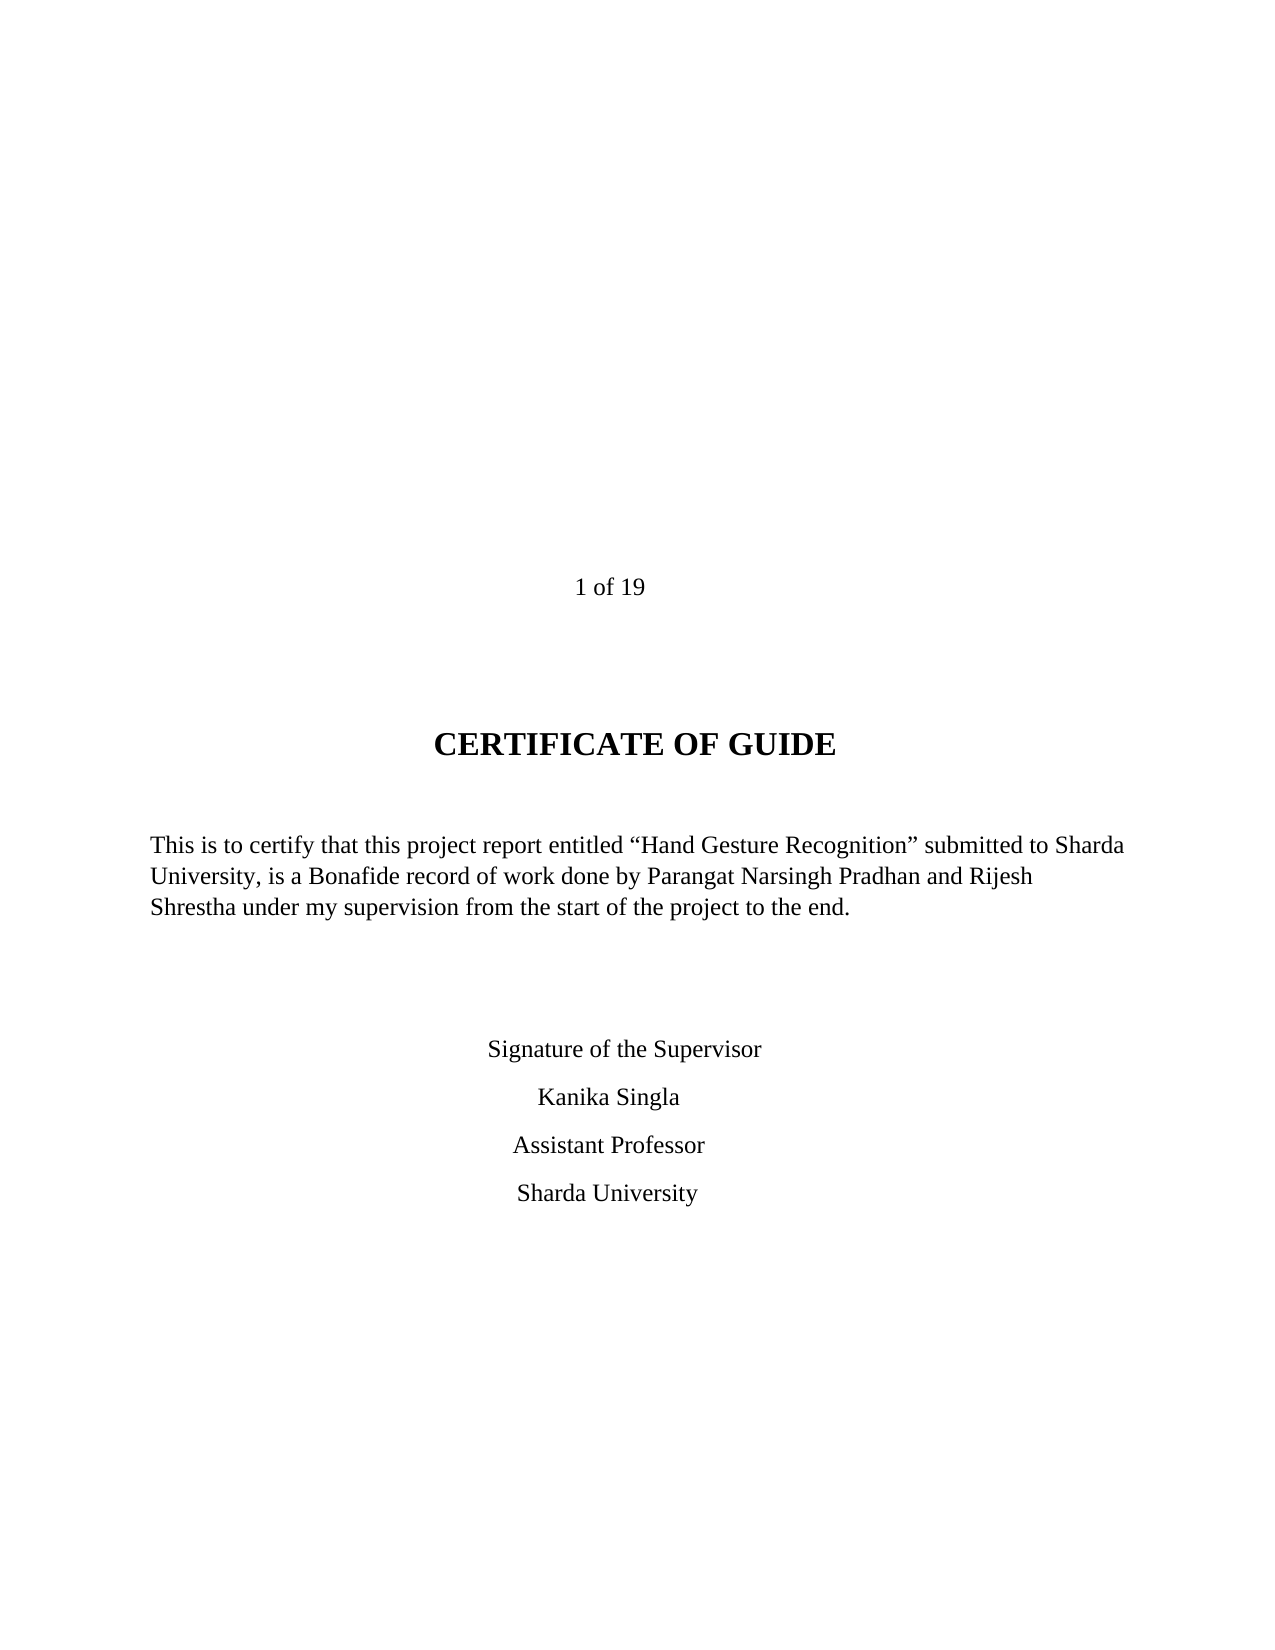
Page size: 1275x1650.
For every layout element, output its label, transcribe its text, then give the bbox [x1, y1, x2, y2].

text Signature of the Supervisor [150, 1034, 1125, 1063]
text This is to certify that this project report entitled “Hand Gesture Recognition” submitted to Sharda University, is a Bonafide record of work done by Parangat Narsingh Pradhan and Rijesh Shrestha under my supervision from the start of the project to the end. [150, 830, 1125, 921]
text Kanika Singla [150, 1082, 1125, 1111]
text Assistant Professor [150, 1130, 1125, 1159]
text 1 of 19 [150, 572, 1125, 601]
text Sharda University [150, 1178, 1125, 1206]
text CERTIFICATE OF GUIDE [150, 724, 1125, 763]
